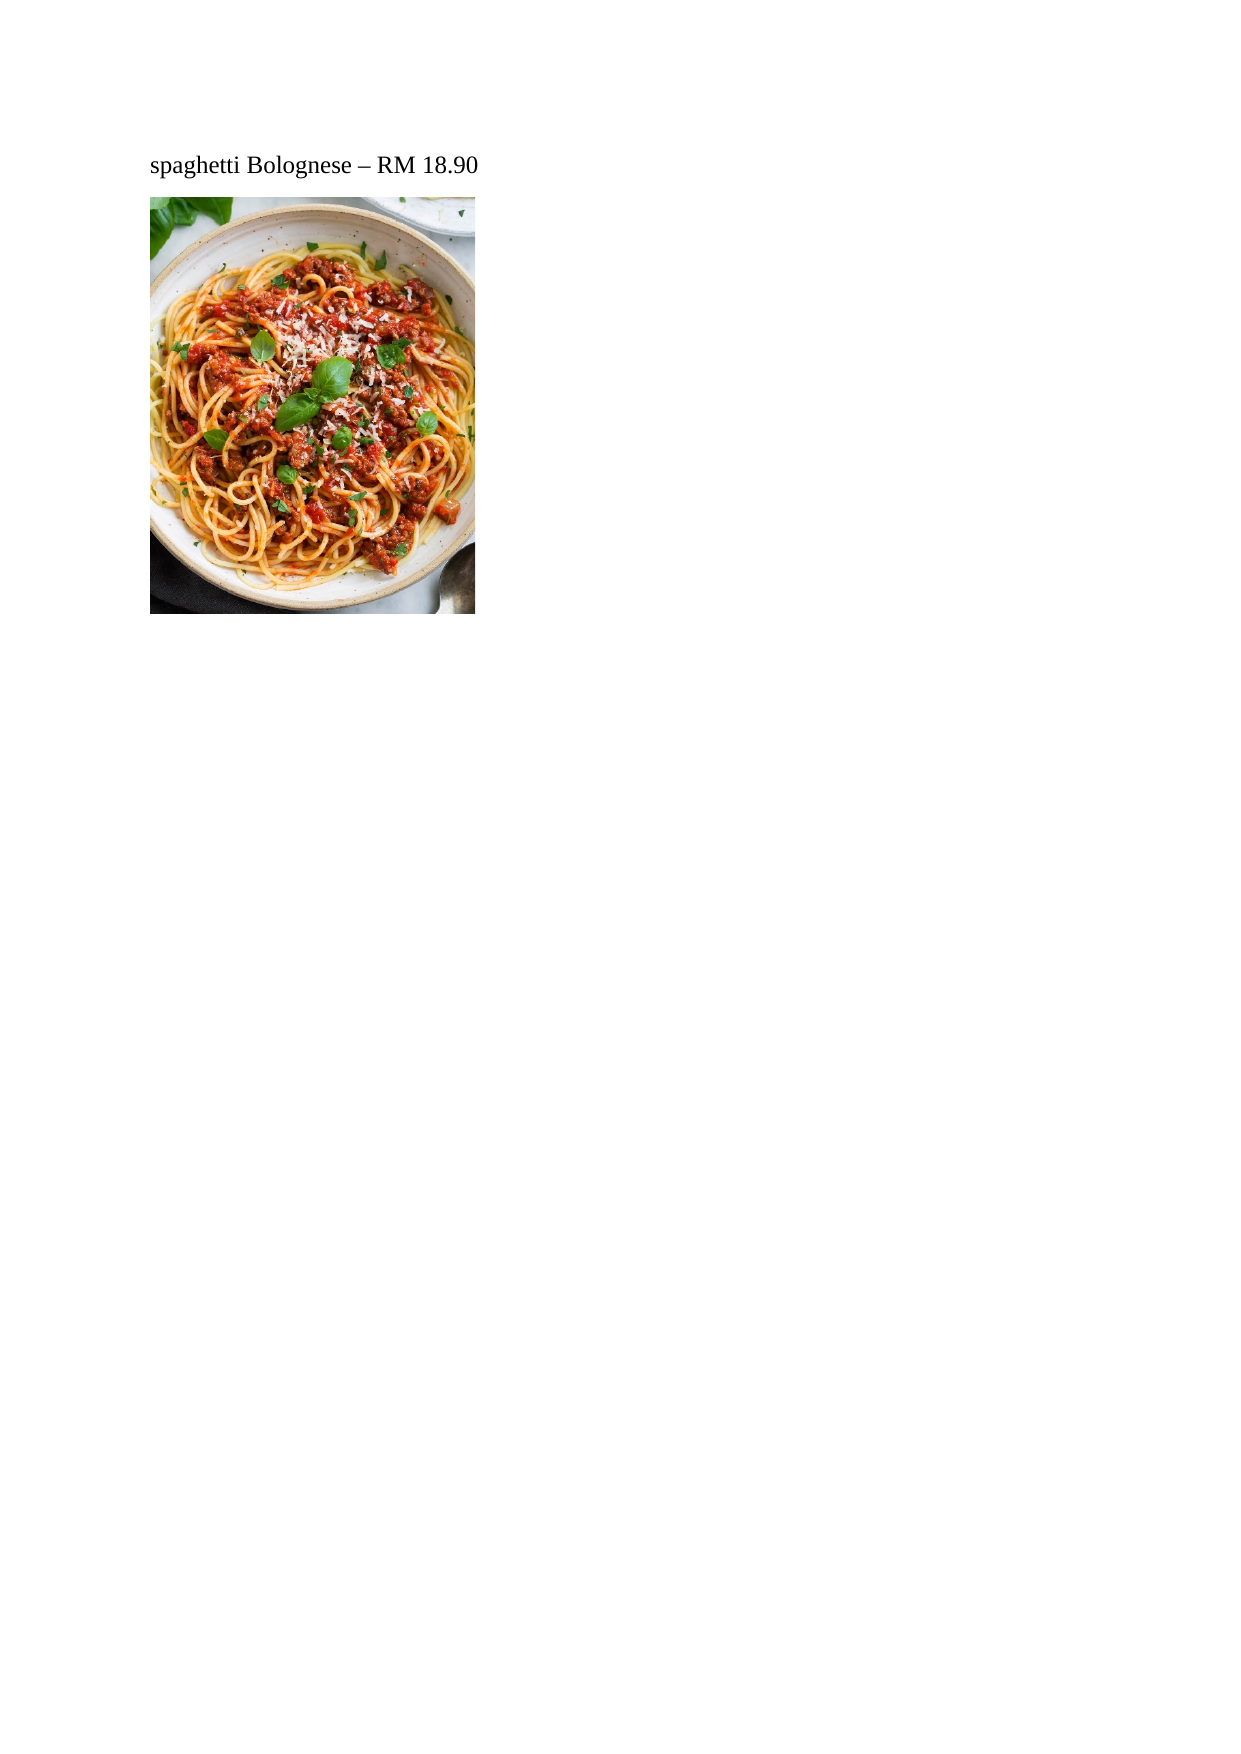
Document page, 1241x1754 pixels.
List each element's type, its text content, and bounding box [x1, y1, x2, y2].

text spaghetti Bolognese – RM 18.90 [150, 150, 1090, 179]
picture [150, 197, 476, 614]
